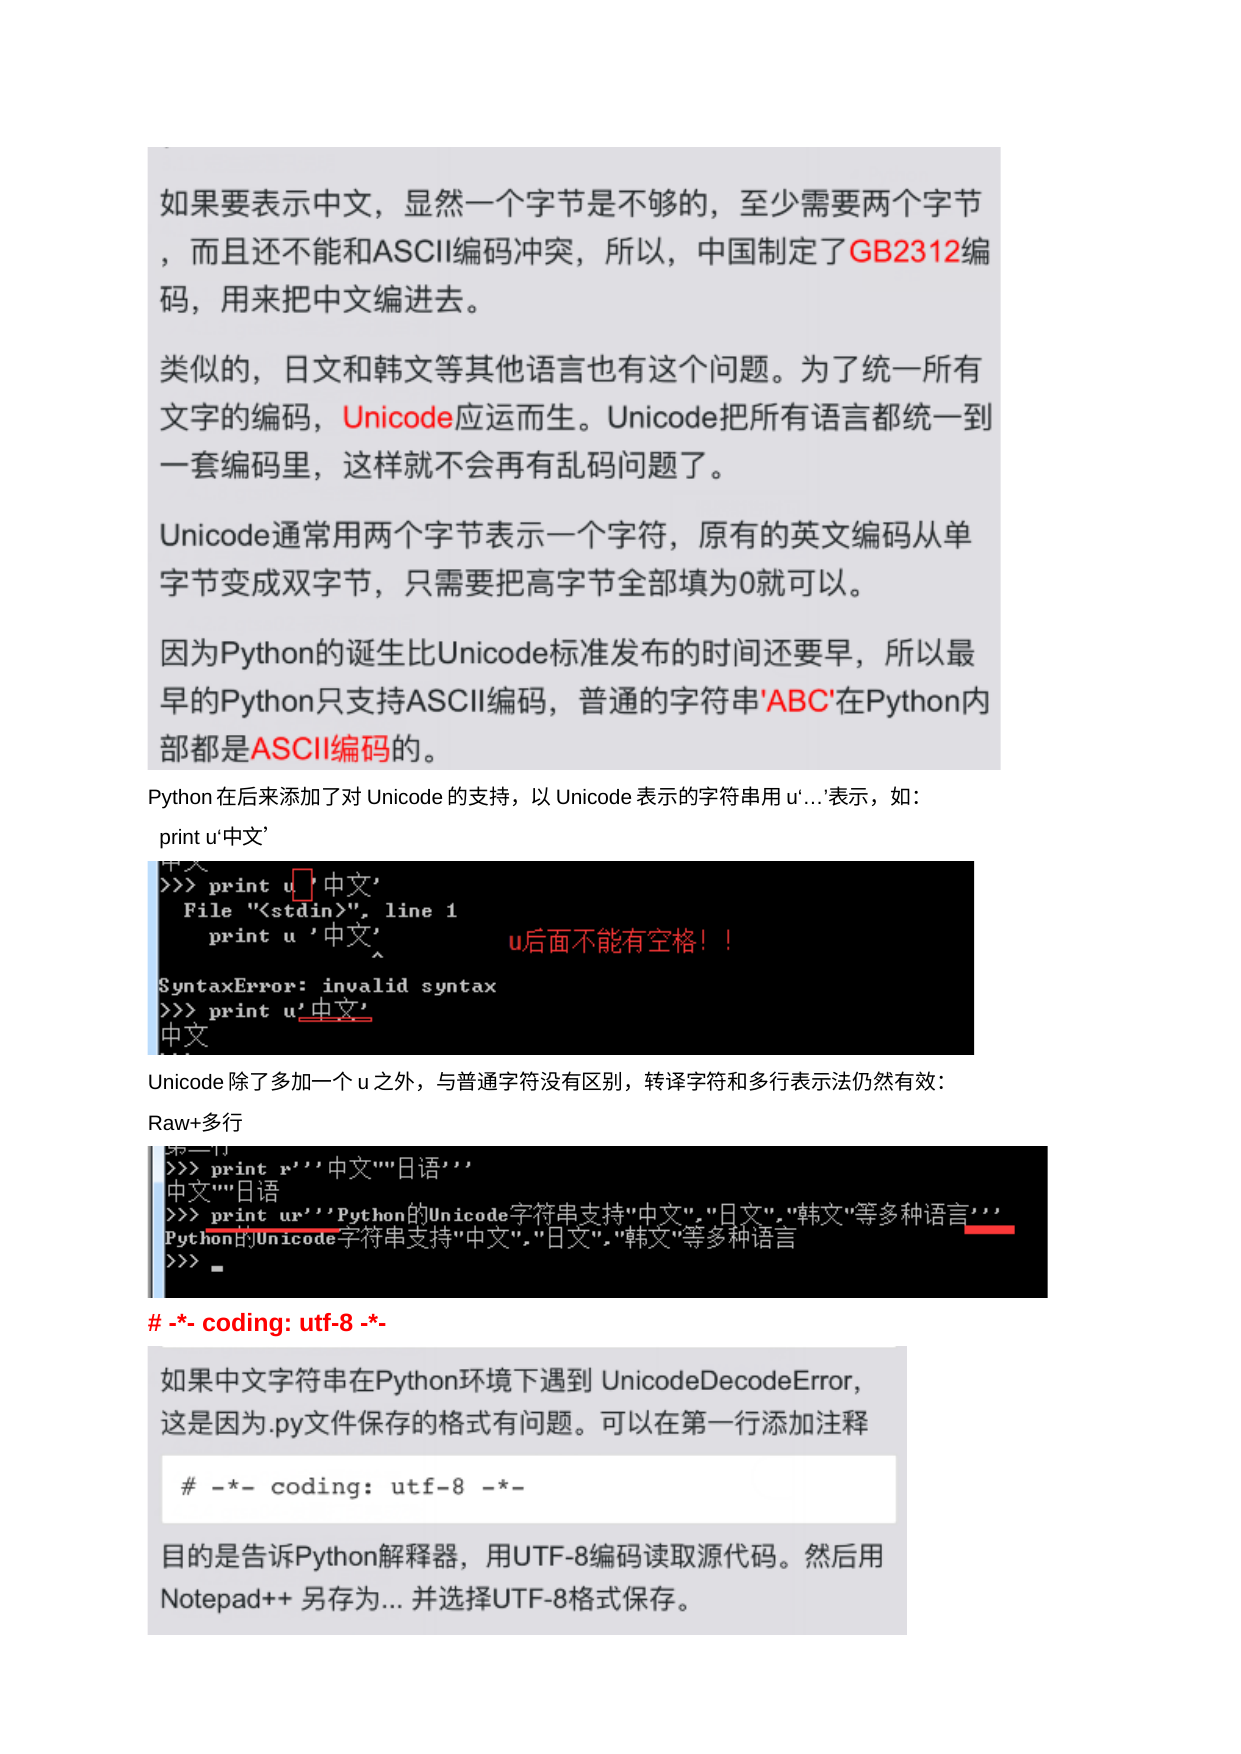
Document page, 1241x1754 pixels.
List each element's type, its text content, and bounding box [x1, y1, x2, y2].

text Raw+多行 [148, 1106, 1092, 1136]
text Unicode除了多加一个u之外，与普通字符没有区别，转译字符和多行表示法仍然有效： [148, 1065, 1092, 1096]
picture [147, 1346, 907, 1635]
text Python在后来添加了对Unicode的支持，以Unicode表示的字符串用u‘…’表示，如： [148, 780, 1092, 810]
picture [147, 861, 975, 1055]
text print u‘中文’ [148, 821, 1092, 851]
picture [147, 1146, 1048, 1298]
picture [147, 147, 1001, 770]
text # -*- coding: utf-8 -*- [148, 1308, 1092, 1336]
